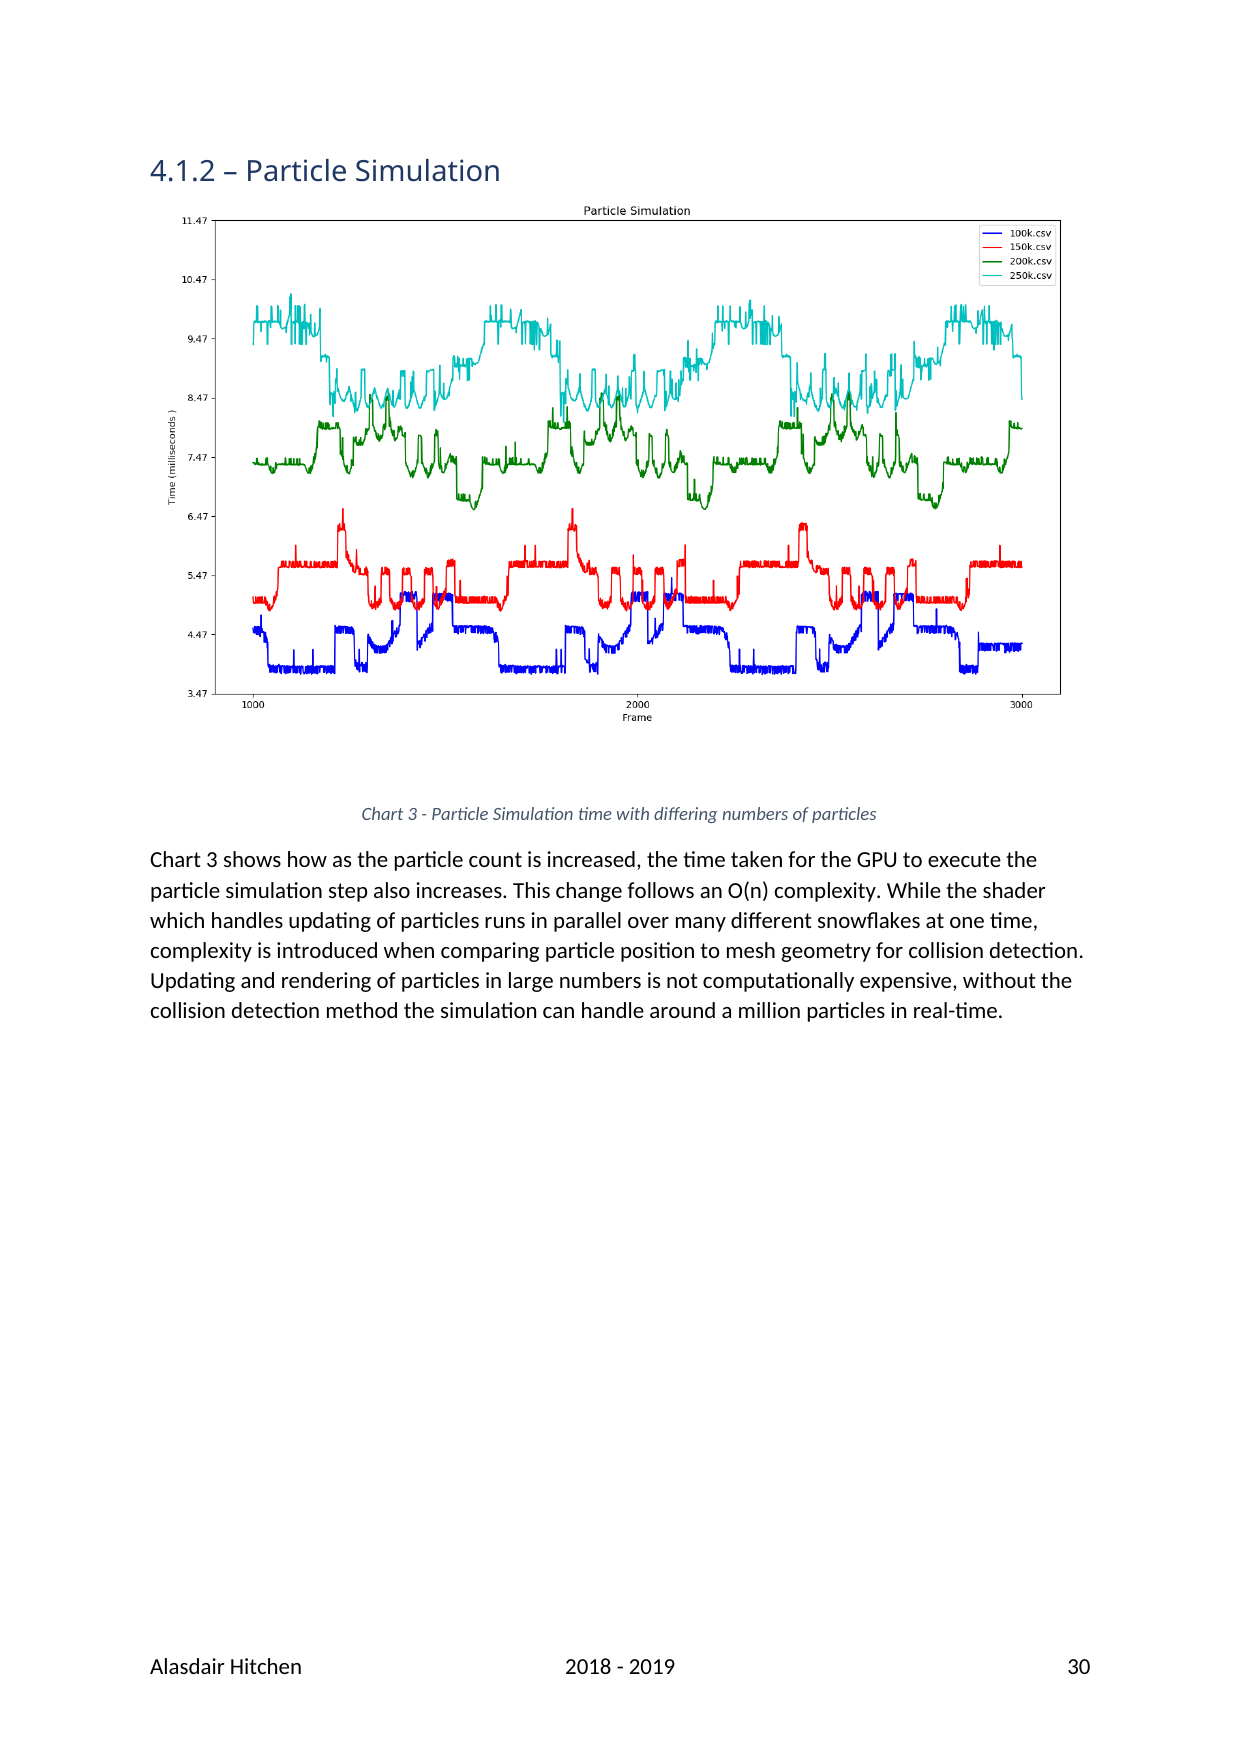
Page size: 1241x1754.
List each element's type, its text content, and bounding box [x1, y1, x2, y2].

subtitle 4.1.2 – Particle Simulation [150, 150, 1090, 190]
picture [150, 192, 1077, 737]
text Chart 3 shows how as the particle count is increased, the time taken for the GPU to execute the particle simulation step also increases. This change follows an O(n) complexity. While the shader which handles updating of particles runs in parallel over many different snowflakes at one time, complexity is introduced when comparing particle position to mesh geometry for collision detection. Updating and rendering of particles in large numbers is not computationally expensive, without the collision detection method the simulation can handle around a million particles in real-time. [150, 846, 1090, 1025]
text Chart - Particle Simulation time with differing numbers of particles [150, 802, 1090, 825]
